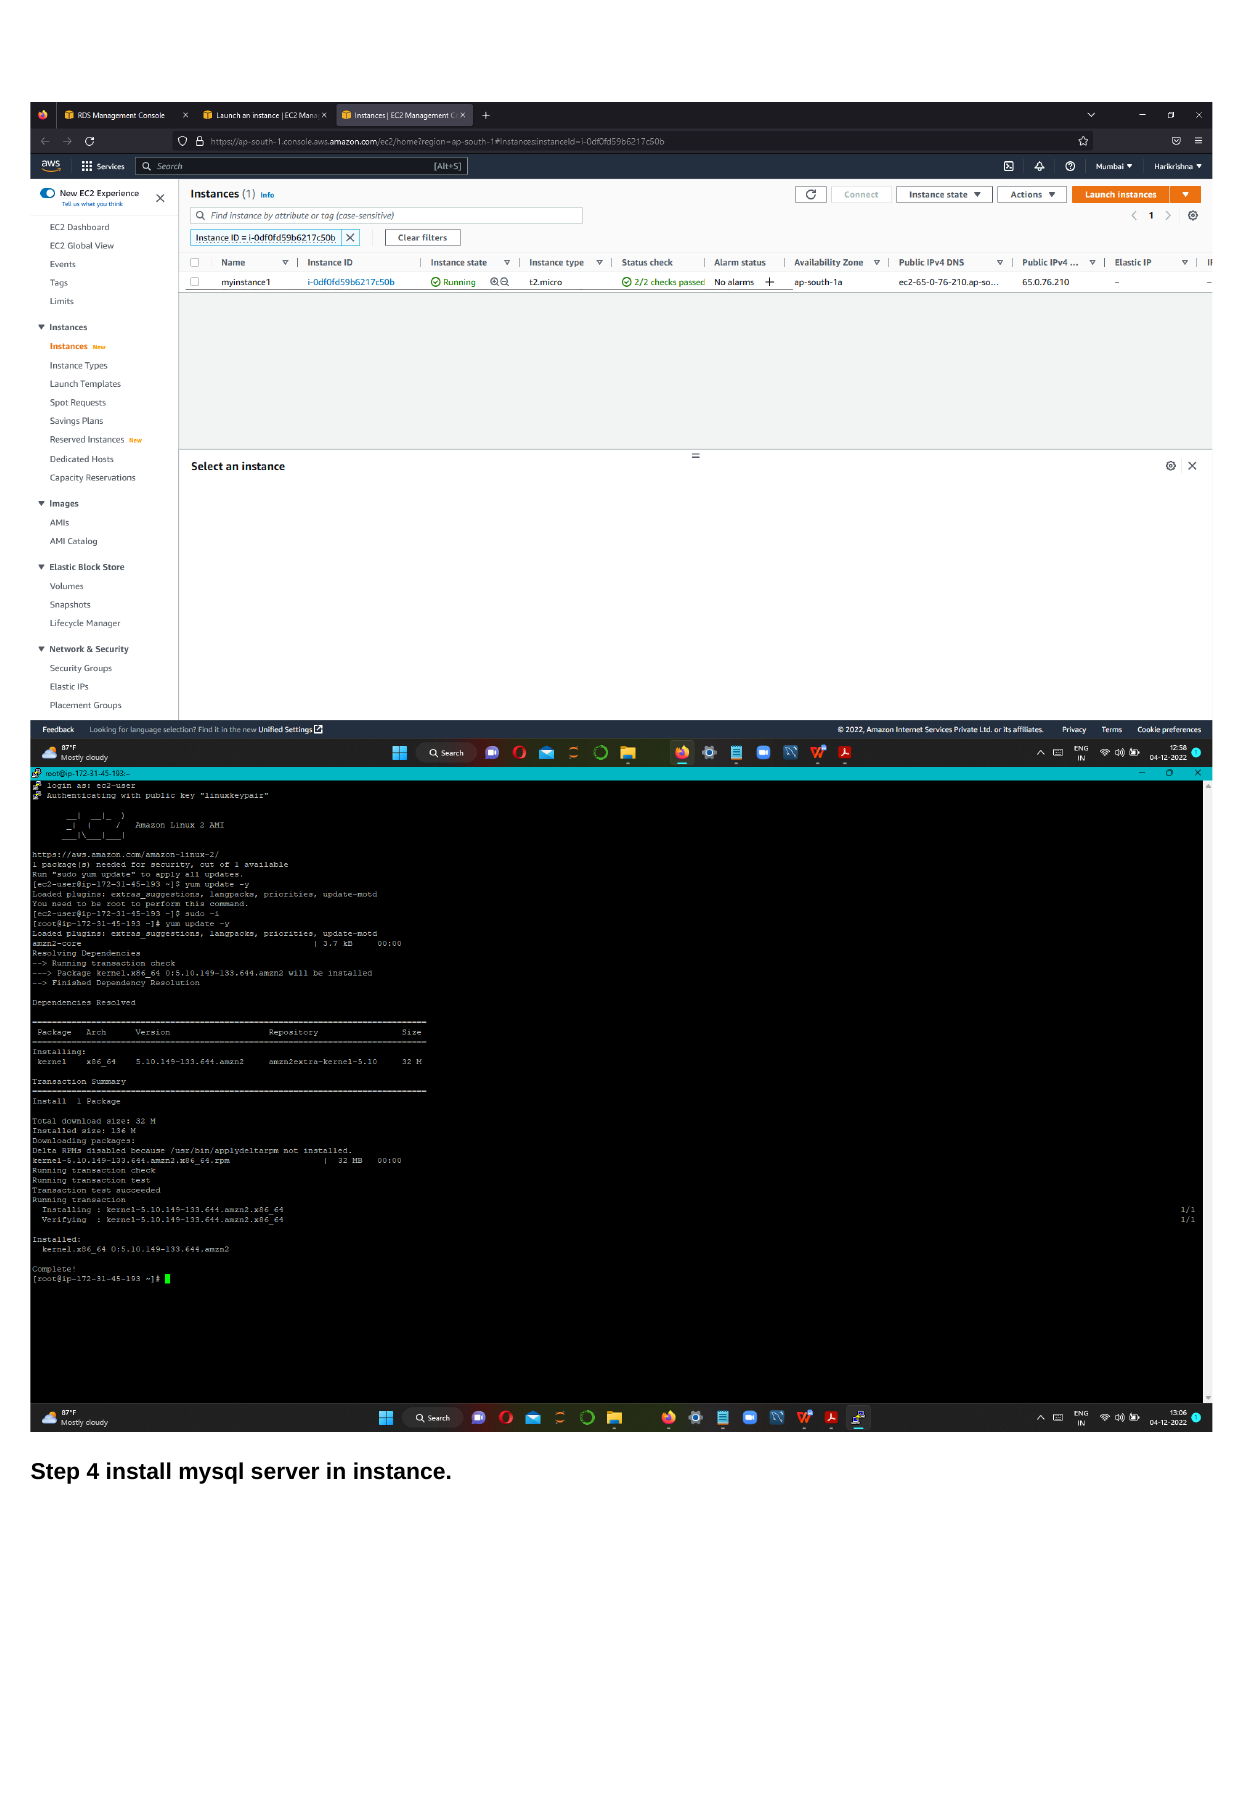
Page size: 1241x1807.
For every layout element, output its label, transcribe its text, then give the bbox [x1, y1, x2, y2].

text Step 4 install mysql server in instance. [30, 1458, 1213, 1484]
picture [30, 102, 1213, 1432]
